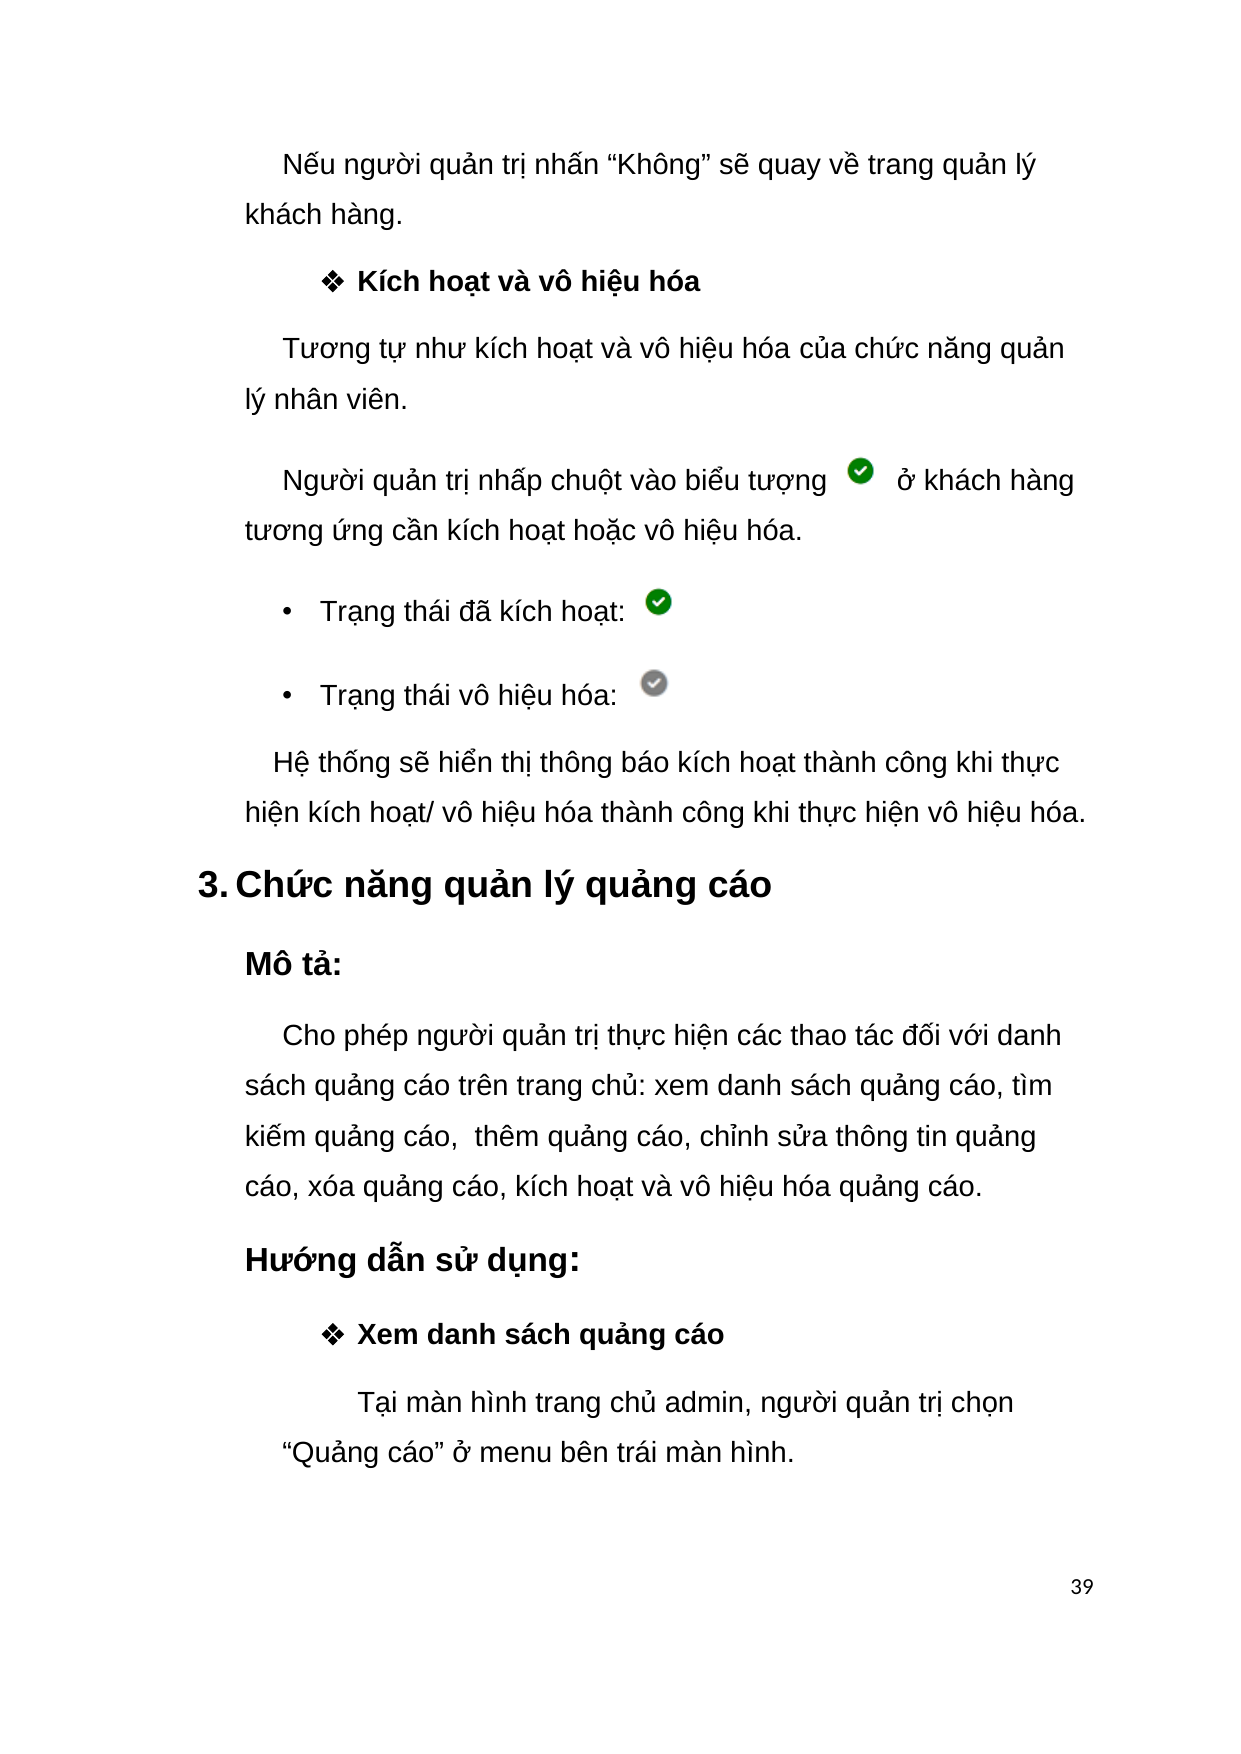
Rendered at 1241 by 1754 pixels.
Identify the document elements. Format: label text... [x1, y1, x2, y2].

text Nếu người quản trị nhấn “Không” sẽ quay về trang quản lý khách hàng. [244, 147, 1093, 231]
text Cho phép người quản trị thực hiện các thao tác đối với danh sách quảng cáo trên trang chủ: xem danh sách quảng cáo, tìm kiếm quảng cáo, thêm quảng cáo, chỉnh sửa thông tin quảng cáo, xóa quảng cáo, kích hoạt và vô hiệu hóa quảng cáo. [244, 1018, 1093, 1202]
list Trạng thái vô hiệu hóa: [282, 661, 1093, 712]
list Chức năng quản lý quảng cáo [198, 862, 1093, 906]
picture [633, 580, 687, 622]
text Người quản trị nhấp chuột vào biểu tượng ở khách hàng tương ứng cần kích hoạt hoặc vô hiệu hóa. [244, 449, 1093, 547]
list Hướng dẫn sử dụng: [244, 1236, 1093, 1279]
text Hệ thống sẽ hiển thị thông báo kích hoạt thành công khi thực hiện kích hoạt/ vô hiệu hóa thành công khi thực hiện vô hiệu hóa. [244, 745, 1093, 829]
list Trạng thái đã kích hoạt: [282, 580, 1093, 628]
picture [633, 661, 680, 706]
list Tại màn hình trang chủ admin, người quản trị chọn “Quảng cáo” ở menu bên trái màn hình. [282, 1384, 1093, 1468]
text Tương tự như kích hoạt và vô hiệu hóa của chức năng quản lý nhân viên. [244, 332, 1093, 415]
text Mô tả: [244, 944, 1093, 982]
list Xem danh sách quảng cáo [319, 1317, 1093, 1351]
list Kích hoạt và vô hiệu hóa [319, 264, 1093, 298]
picture [836, 448, 889, 491]
